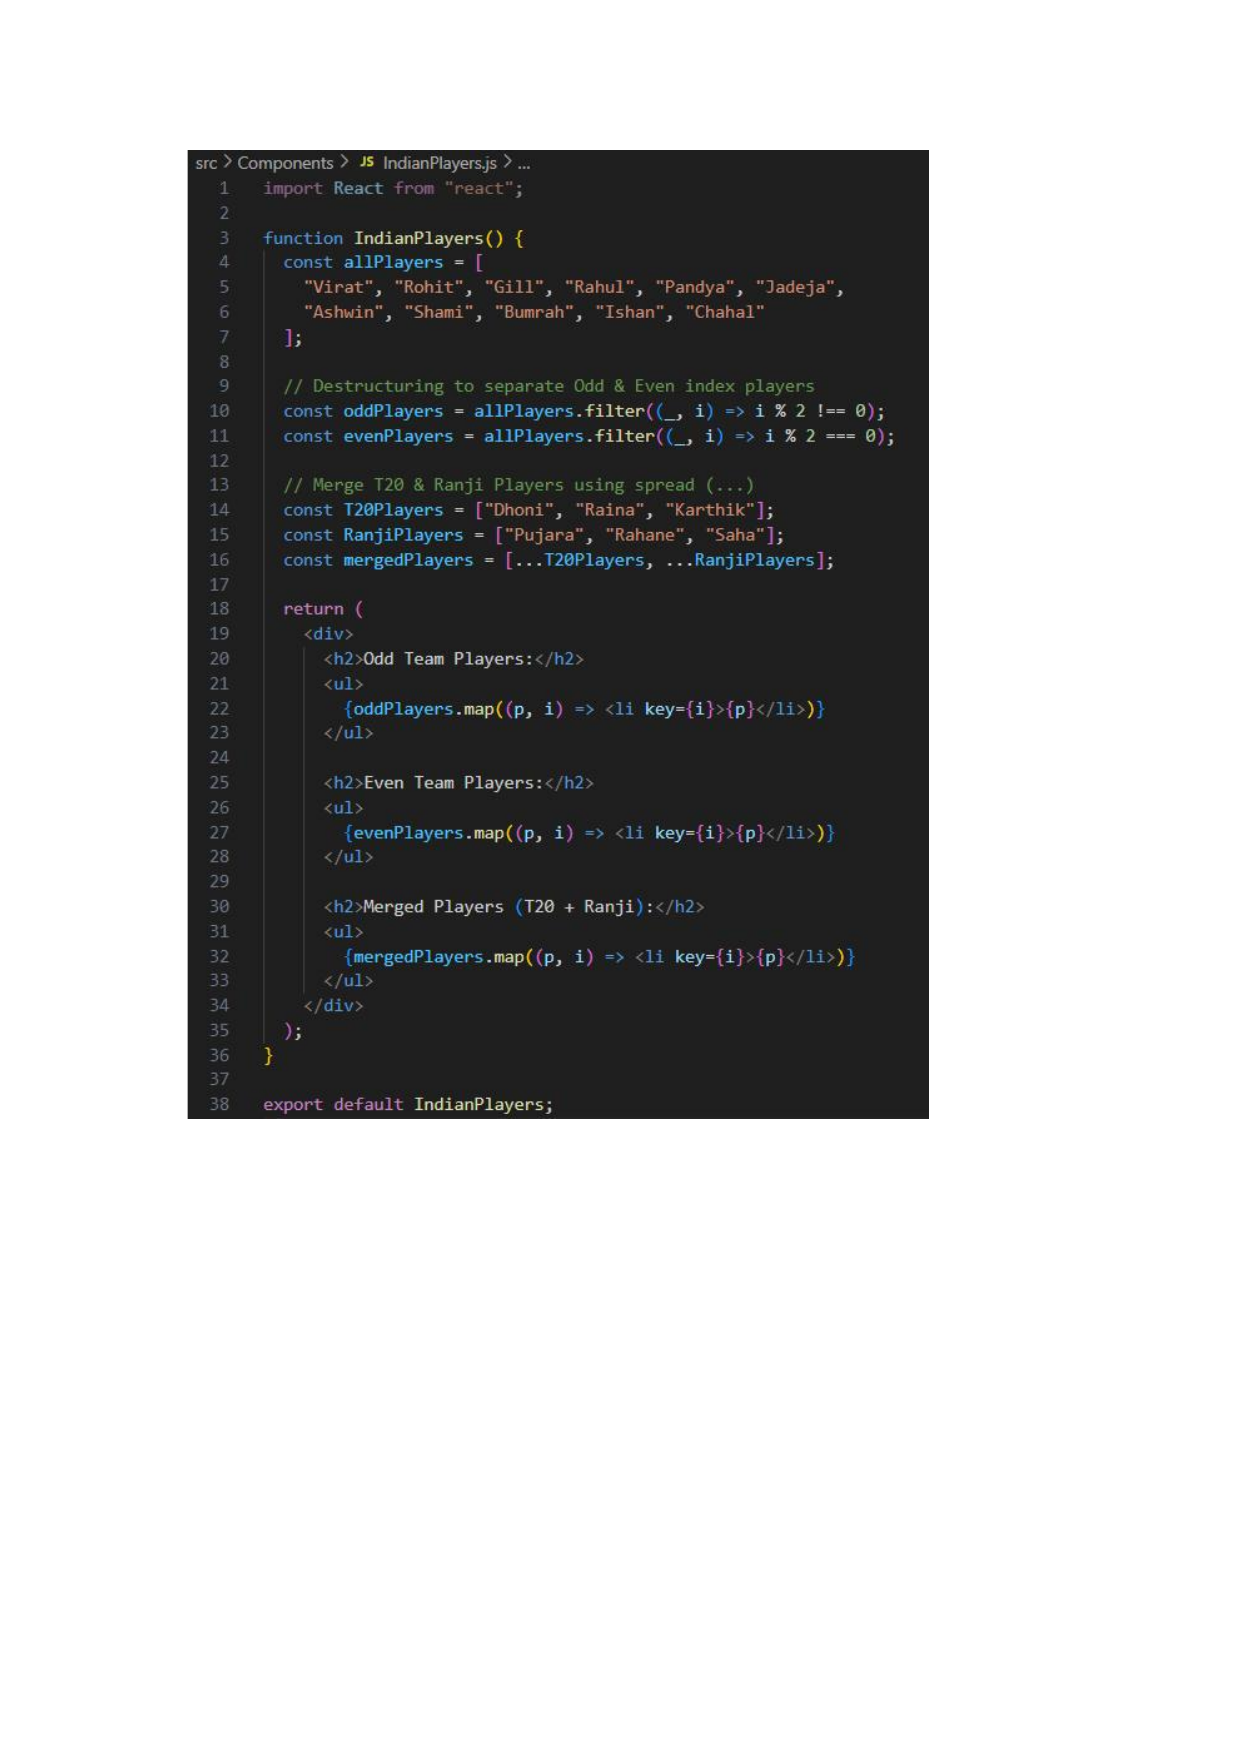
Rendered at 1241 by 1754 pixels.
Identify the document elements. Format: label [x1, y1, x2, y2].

picture [187, 150, 929, 1119]
